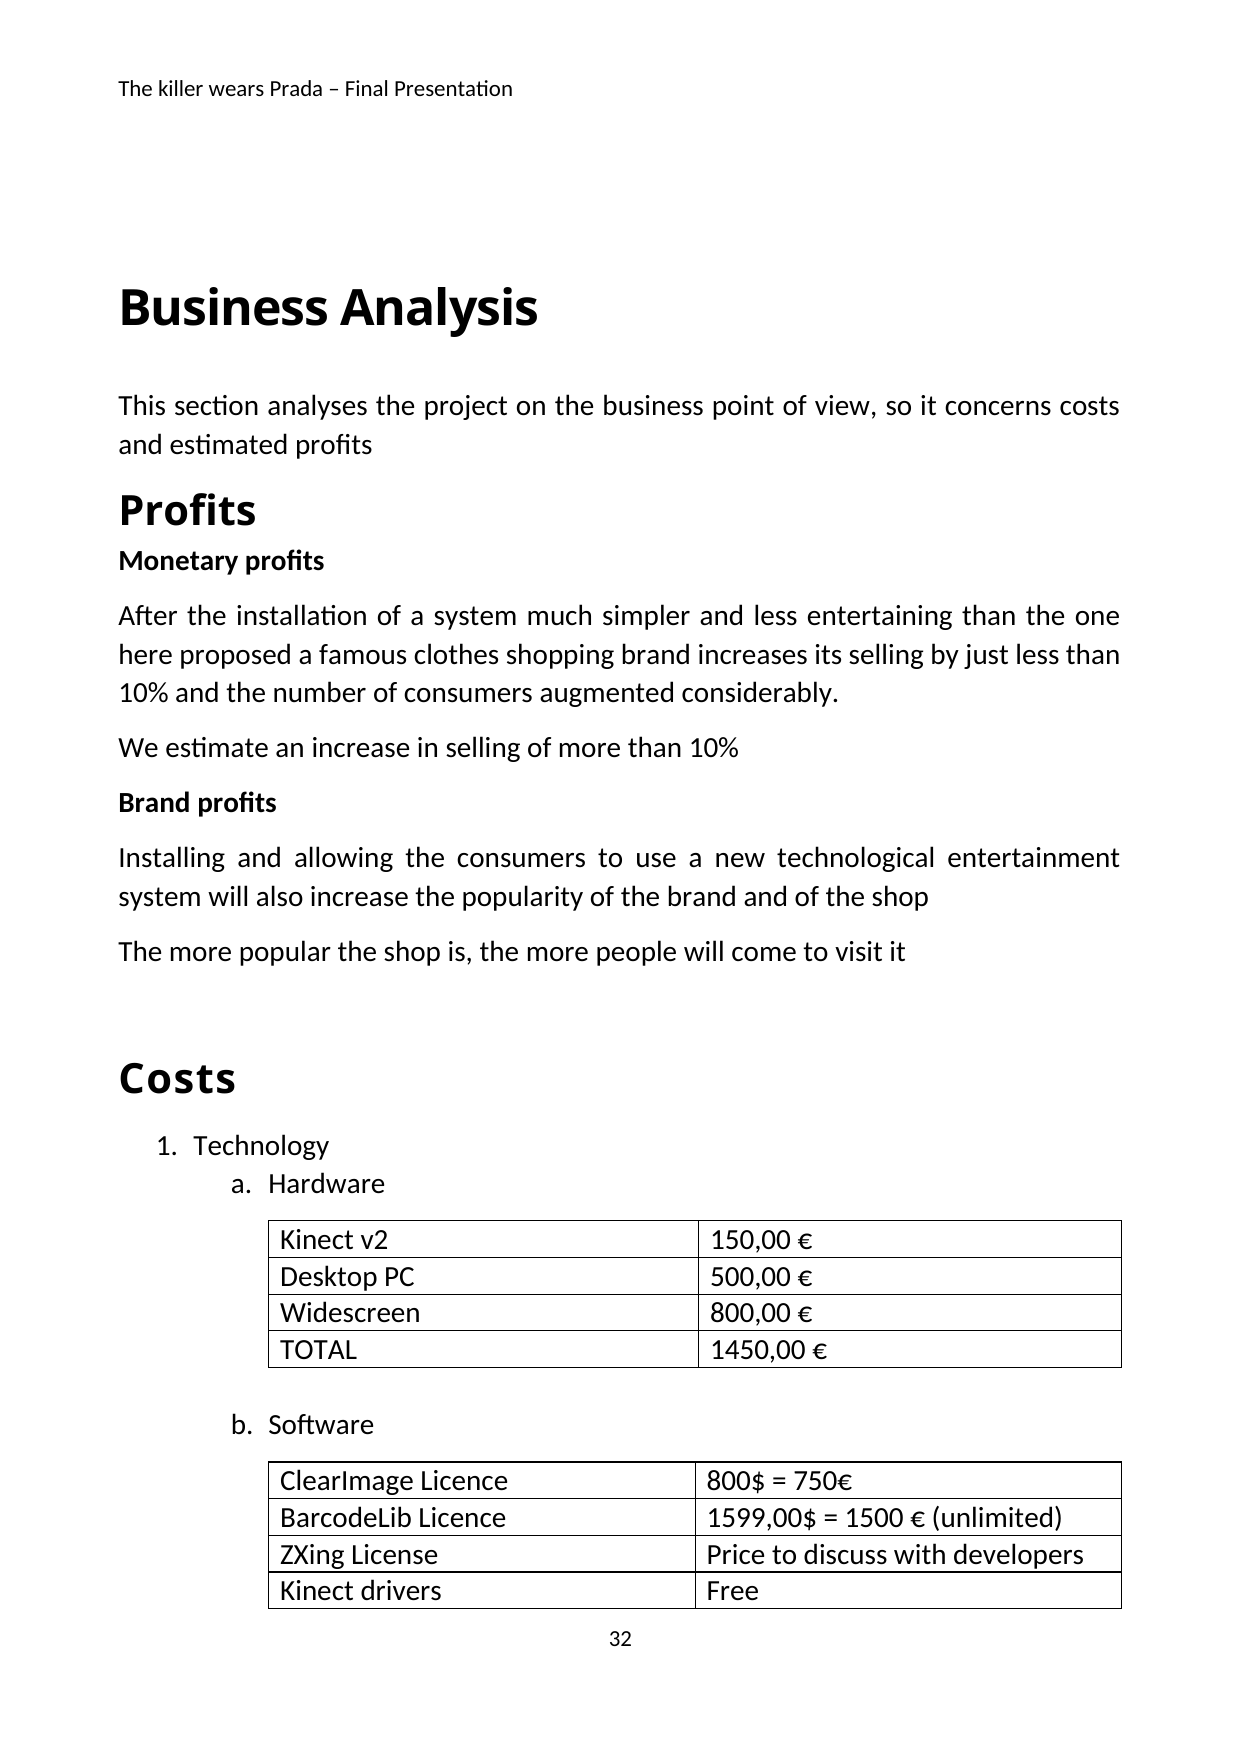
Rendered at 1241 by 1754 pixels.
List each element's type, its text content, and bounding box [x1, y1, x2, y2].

table_header 800$ = 750€ [696, 1463, 1121, 1498]
table_cell 1599,00$ = 1500 € (unlimited) [696, 1499, 1121, 1535]
table_header ClearImage Licence [269, 1463, 695, 1498]
table_cell Kinect drivers [269, 1573, 695, 1608]
table_cell BarcodeLib Licence [269, 1499, 695, 1535]
table_header 150,00 € [699, 1221, 1121, 1257]
text Monetary profits [118, 542, 1122, 578]
text After the installation of a system much simpler and less entertaining than the one here proposed a famous clothes shopping brand increases its selling by just less than 10% and the number of consumers augmented considerably. [118, 597, 1122, 710]
table_cell TOTAL [269, 1331, 698, 1367]
subtitle Costs [118, 1049, 1122, 1106]
table_cell Widescreen [269, 1295, 698, 1330]
list Software [231, 1406, 1122, 1442]
table_cell ZXing License [269, 1536, 695, 1571]
table_cell 1450,00 € [699, 1331, 1121, 1367]
table_cell Desktop PC [269, 1258, 698, 1293]
subtitle Profits [118, 481, 1122, 538]
text This section analyses the project on the business point of view, so it concerns costs and estimated profits [118, 387, 1122, 461]
text Installing and allowing the consumers to use a new technological entertainment system will also increase the popularity of the brand and of the shop [118, 839, 1122, 913]
text We estimate an increase in selling of more than 10% [118, 729, 1122, 765]
title Business Analysis [118, 272, 1122, 341]
table_cell 500,00 € [699, 1258, 1121, 1293]
text The more popular the shop is, the more people will come to visit it [118, 933, 1122, 969]
table_cell Free [696, 1573, 1121, 1608]
table_cell 800,00 € [699, 1295, 1121, 1330]
list Technology [156, 1127, 1122, 1162]
table_cell Price to discuss with developers [696, 1536, 1121, 1571]
text Brand profits [118, 784, 1122, 820]
table_header Kinect v2 [269, 1221, 698, 1257]
list Hardware [231, 1165, 1122, 1201]
